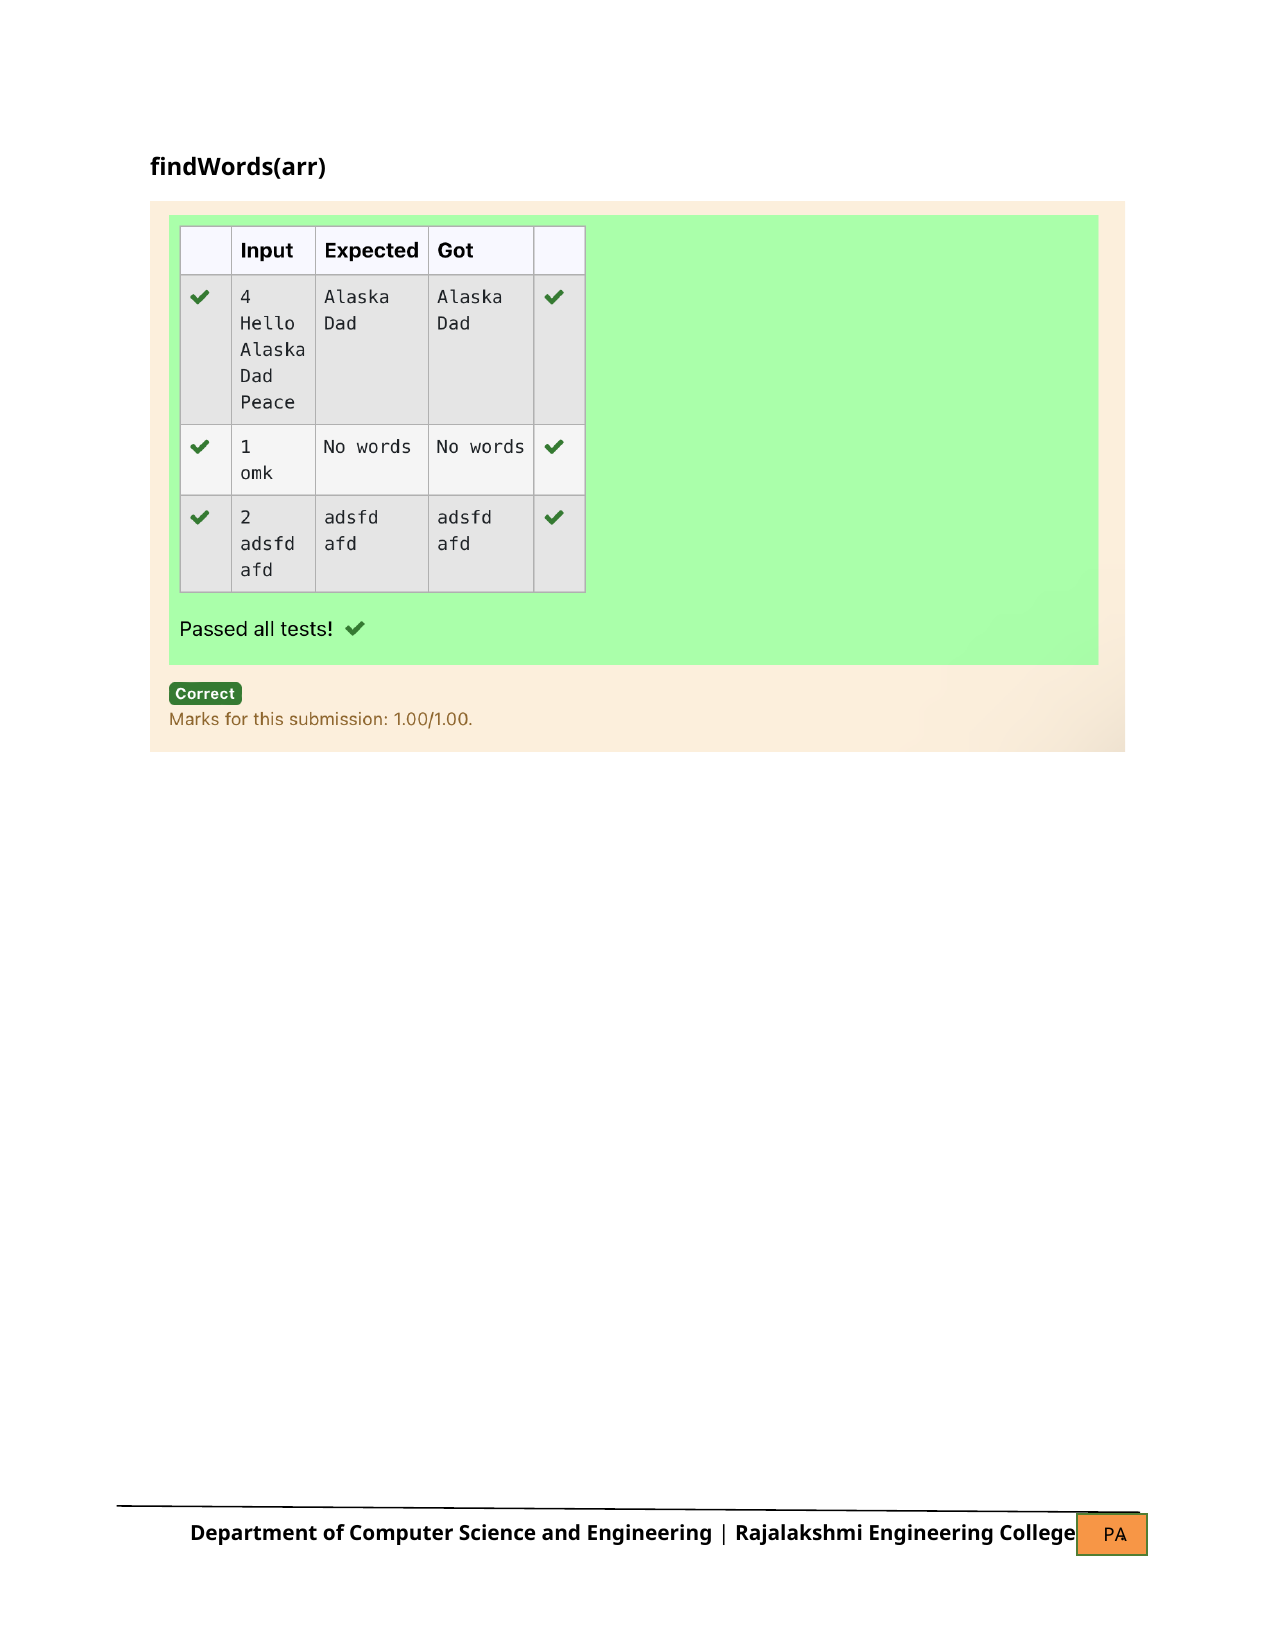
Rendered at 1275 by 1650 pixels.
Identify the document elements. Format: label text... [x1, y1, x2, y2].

picture [150, 201, 1125, 752]
text findWords(arr) [150, 150, 1125, 183]
